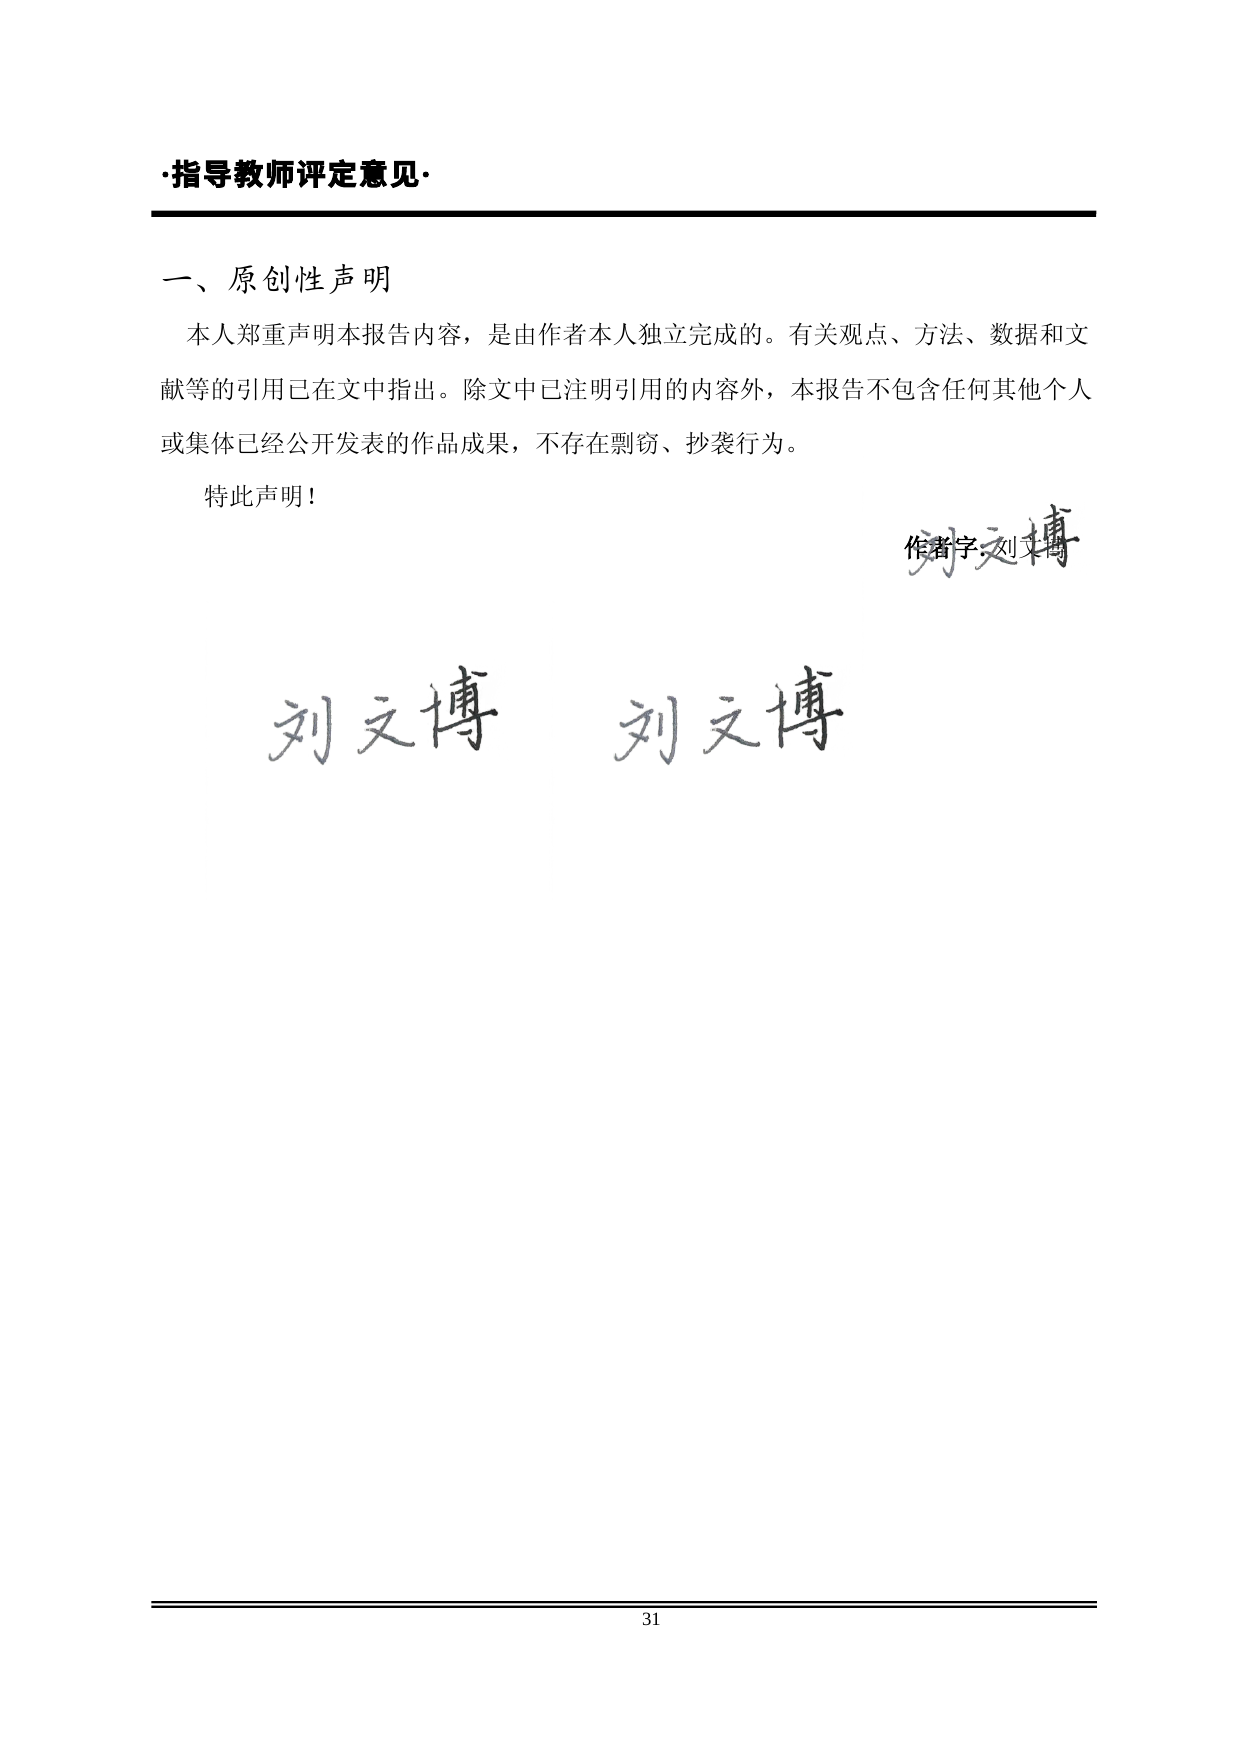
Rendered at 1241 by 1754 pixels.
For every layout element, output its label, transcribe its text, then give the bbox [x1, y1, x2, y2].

table_cell 本人郑重声明本报告内容，是由作者本人独立完成的。有关观点、方法、数据和文献等的引用已在文中指出。除文中已注明引用的内容外，本报告不包含任何其他个人或集体已经公开发表的作品成果，不存在剽窃、抄袭行为。 特此声明！ 作者签字: [149, 309, 1104, 629]
picture [203, 441, 1118, 903]
table_header 一、原创性声明 [149, 254, 1104, 308]
picture [151, 1601, 1100, 1608]
